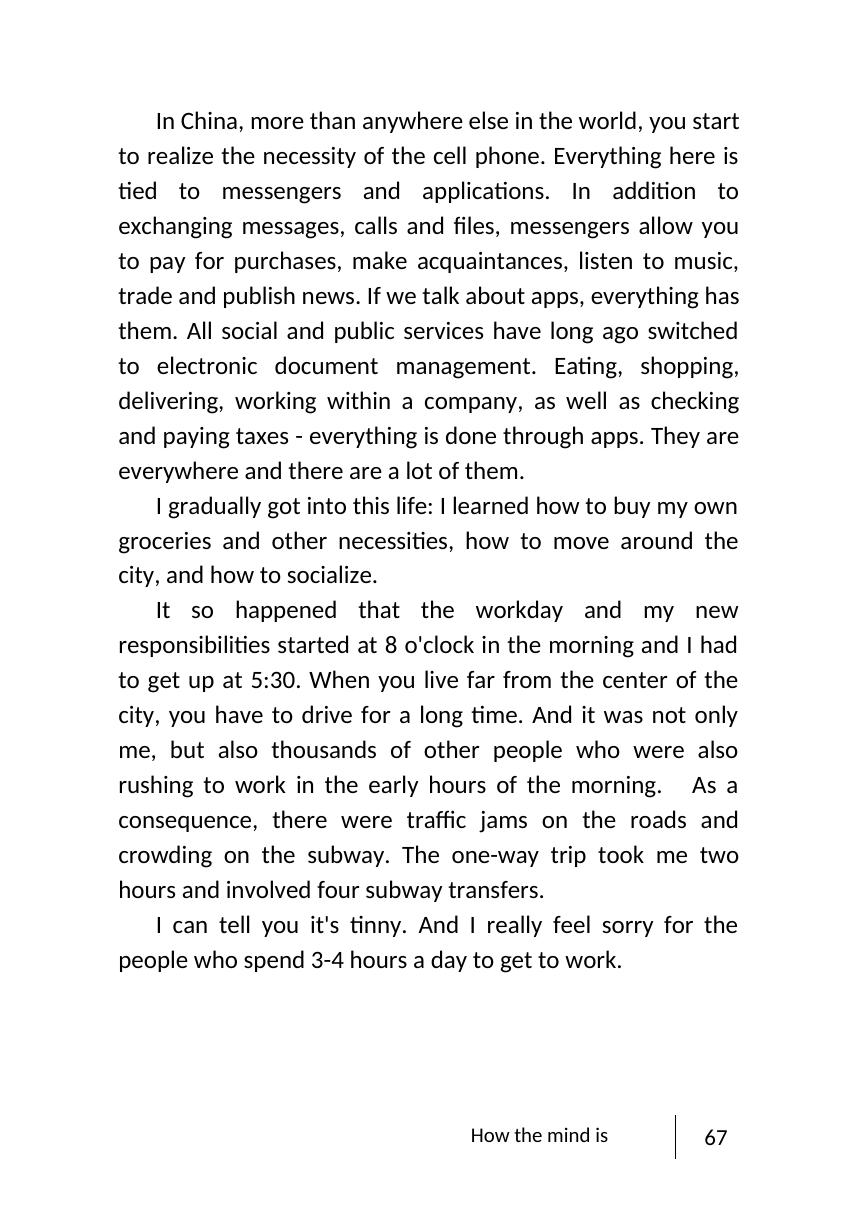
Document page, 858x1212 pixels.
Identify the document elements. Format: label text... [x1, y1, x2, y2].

text I can tell you it's tinny. And I really feel sorry for the people who spend 3-4 hours a day to get to work. [118, 909, 739, 974]
text It so happened that the workday and my new responsibilities started at 8 o'clock in the morning and I had to get up at 5:30. When you live far from the center of the city, you have to drive for a long time. And it was not only me, but also thousands of other people who were also rushing to work in the early hours of the morning. As a consequence, there were traffic jams on the roads and crowding on the subway. The one-way trip took me two hours and involved four subway transfers. [118, 594, 739, 904]
text I gradually got into this life: I learned how to buy my own groceries and other necessities, how to move around the city, and how to socialize. [118, 490, 739, 590]
text In China, more than anywhere else in the world, you start to realize the necessity of the cell phone. Everything here is tied to messengers and applications. In addition to exchanging messages, calls and files, messengers allow you to pay for purchases, make acquaintances, listen to music, trade and publish news. If we talk about apps, everything has them. All social and public services have long ago switched to electronic document management. Eating, shopping, delivering, working within a company, as well as checking and paying taxes - everything is done through apps. They are everywhere and there are a lot of them. [118, 105, 740, 486]
